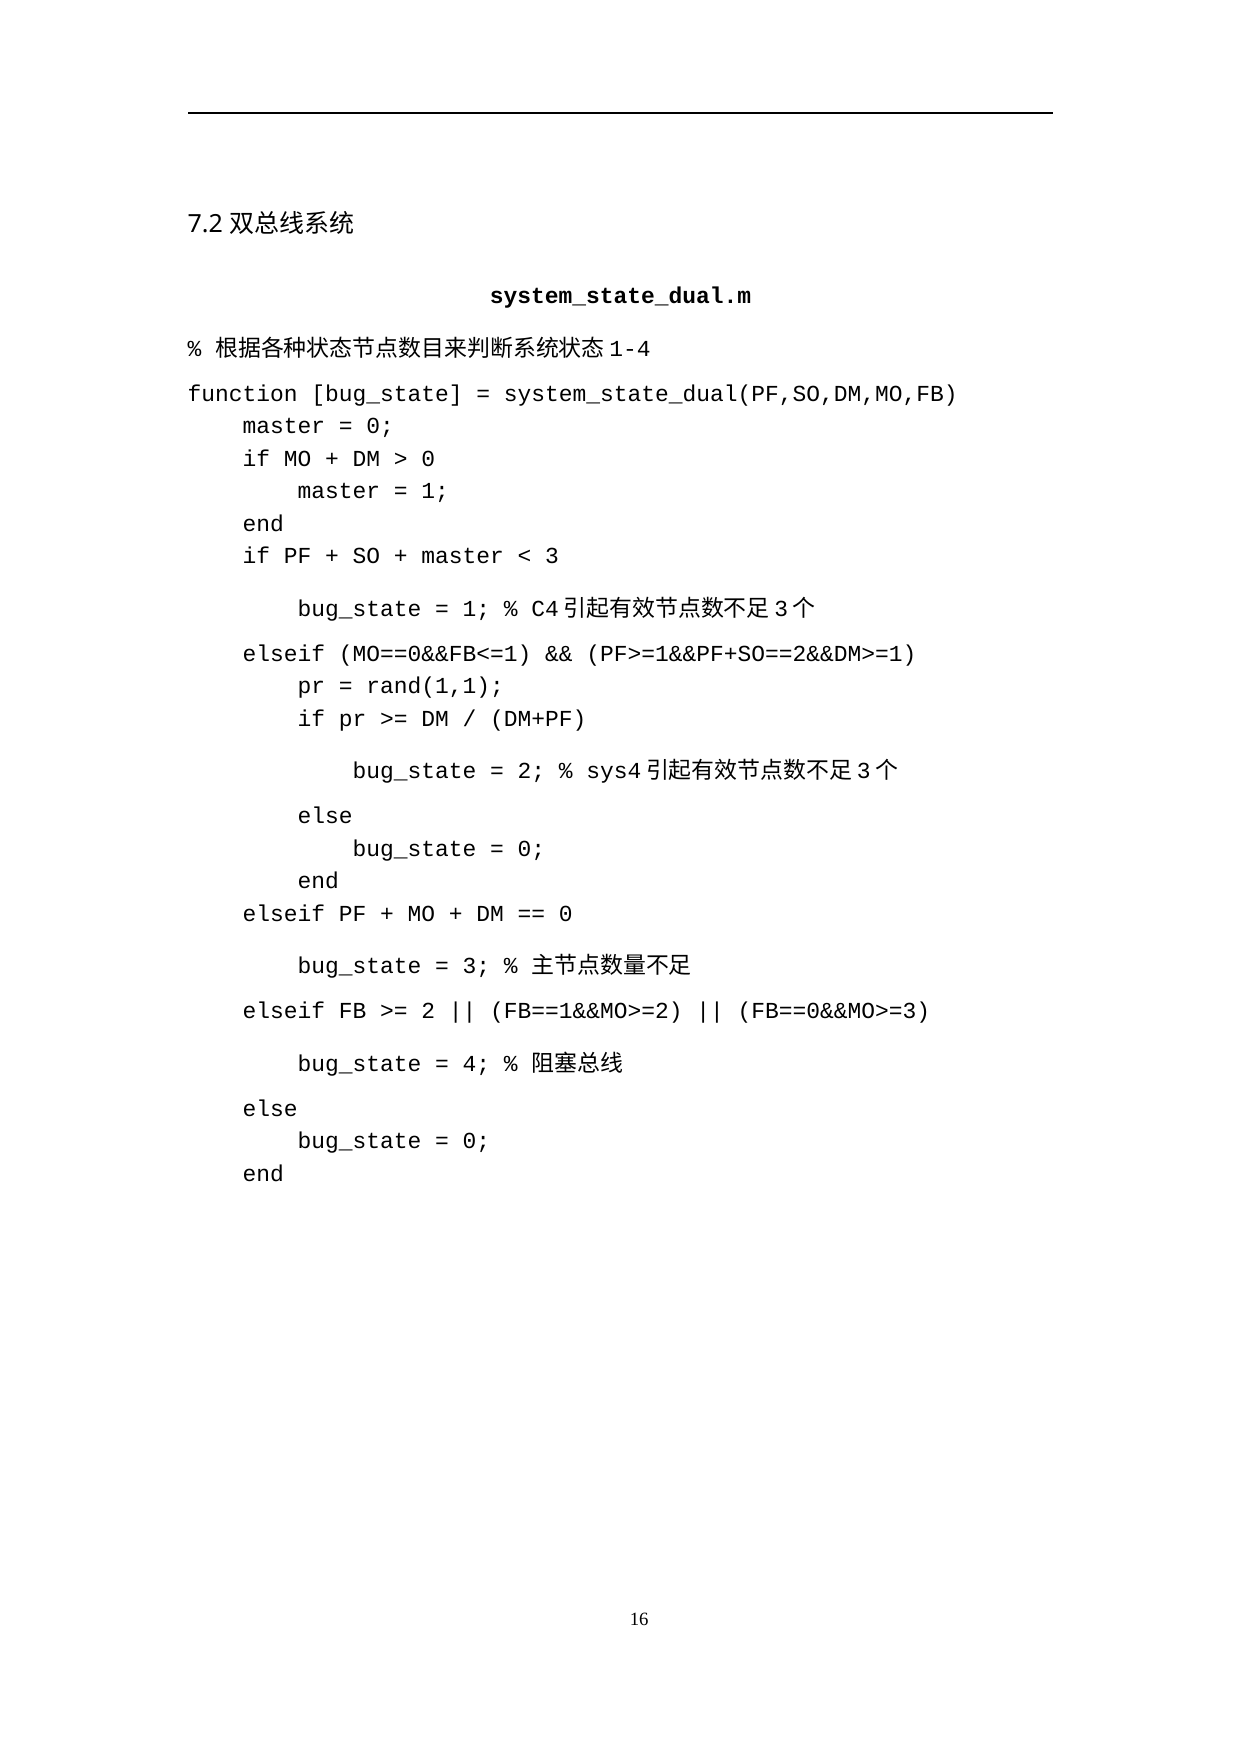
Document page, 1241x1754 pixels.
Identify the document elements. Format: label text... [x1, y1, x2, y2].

text elseif PF + MO + DM == 0 [187, 899, 1053, 931]
text bug_state = 0; [187, 834, 1053, 866]
text pr = rand(1,1); [187, 671, 1053, 704]
text bug_state = 4; % 阻塞总线 [187, 1029, 1053, 1094]
text function [bug_state] = system_state_dual(PF,SO,DM,MO,FB) [187, 379, 1053, 411]
text bug_state = 0; [187, 1126, 1053, 1159]
subtitle 7.2 双总线系统 [187, 189, 1053, 254]
text else [187, 801, 1053, 834]
text master = 1; [187, 476, 1053, 509]
text bug_state = 2; % sys4引起有效节点数不足3个 [187, 736, 1053, 801]
text elseif (MO==0&&FB<=1) && (PF>=1&&PF+SO==2&&DM>=1) [187, 639, 1053, 671]
text bug_state = 1; % C4引起有效节点数不足3个 [187, 574, 1053, 639]
text if MO + DM > 0 [187, 444, 1053, 476]
text if PF + SO + master < 3 [187, 541, 1053, 574]
text end [187, 509, 1053, 541]
text master = 0; [187, 411, 1053, 444]
text else [187, 1094, 1053, 1126]
text end [187, 1159, 1053, 1191]
text elseif FB >= 2 || (FB==1&&MO>=2) || (FB==0&&MO>=3) [187, 996, 1053, 1029]
text % 根据各种状态节点数目来判断系统状态1-4 [187, 314, 1053, 379]
text if pr >= DM / (DM+PF) [187, 704, 1053, 736]
text end [187, 866, 1053, 899]
text bug_state = 3; % 主节点数量不足 [187, 931, 1053, 996]
text system_state_dual.m [187, 281, 1053, 314]
